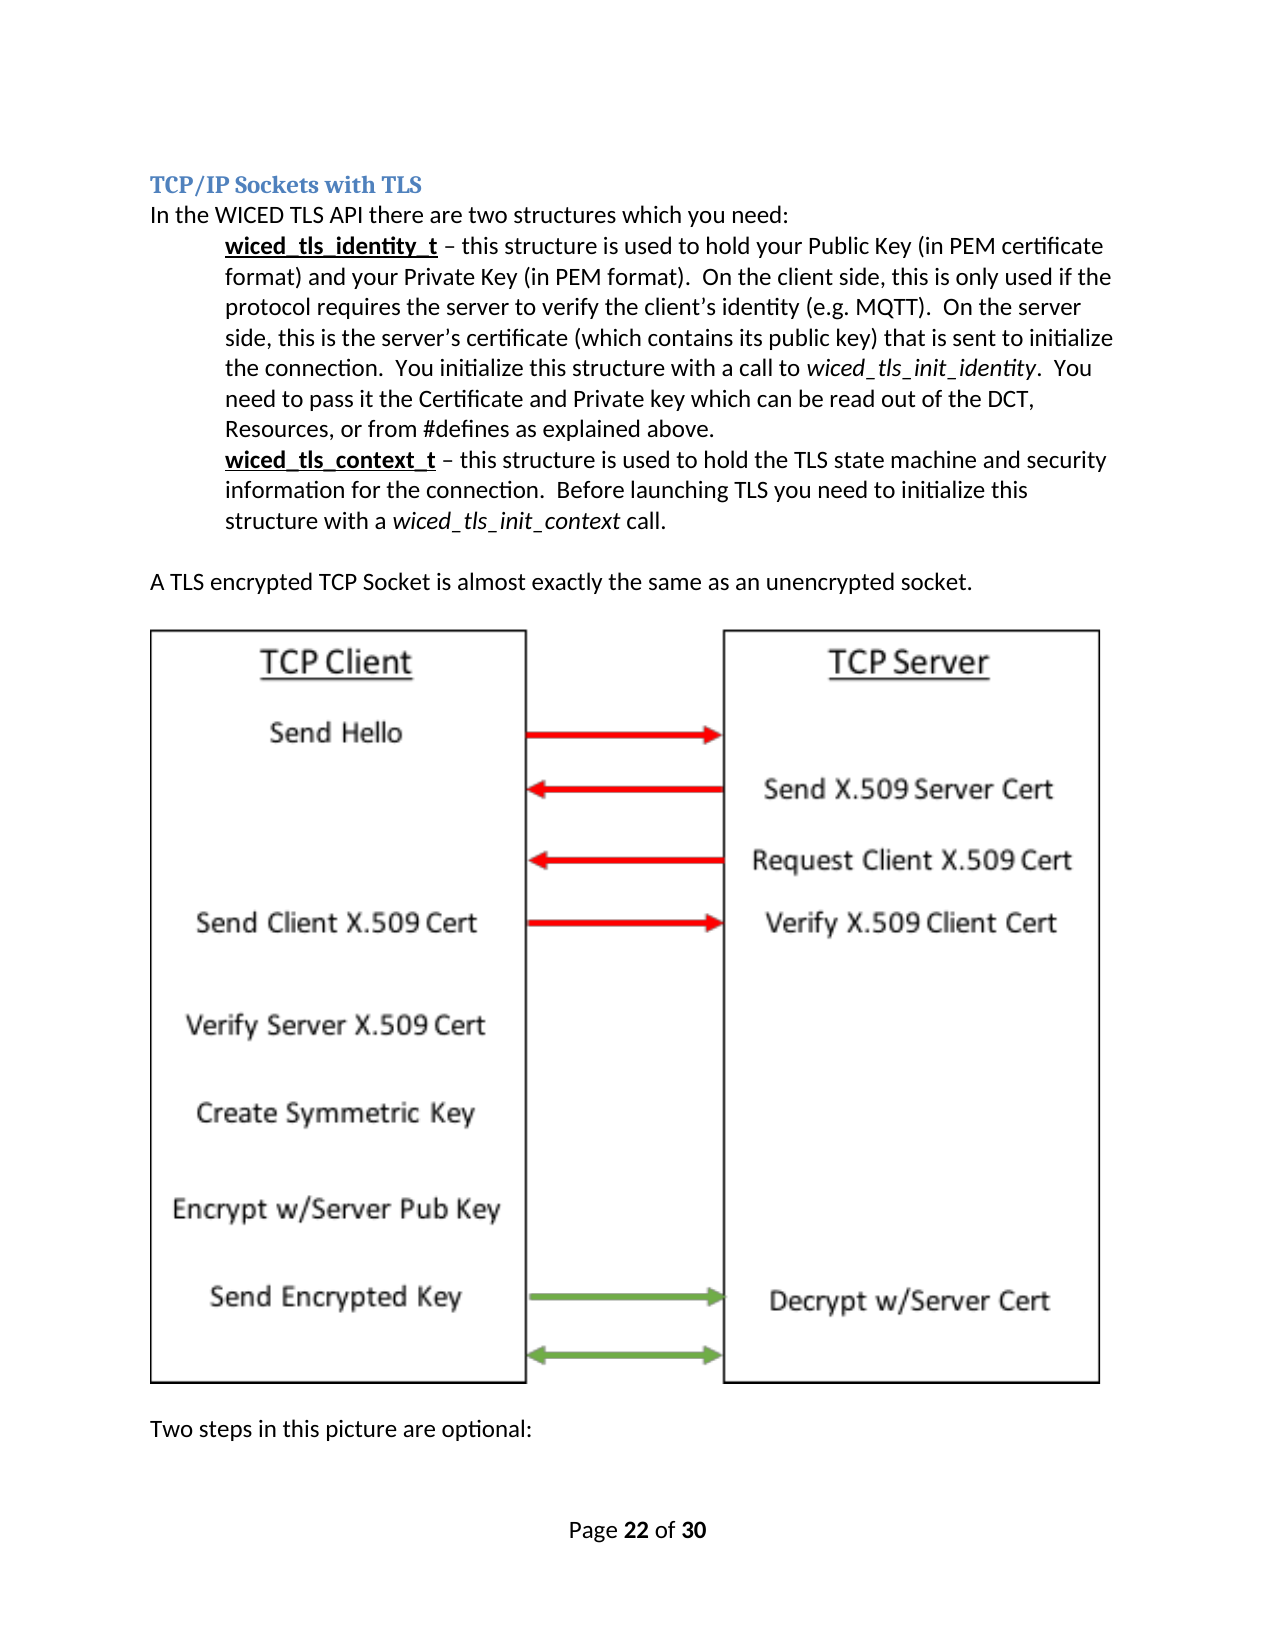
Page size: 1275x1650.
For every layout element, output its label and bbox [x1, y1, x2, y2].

picture [150, 626, 1100, 1384]
